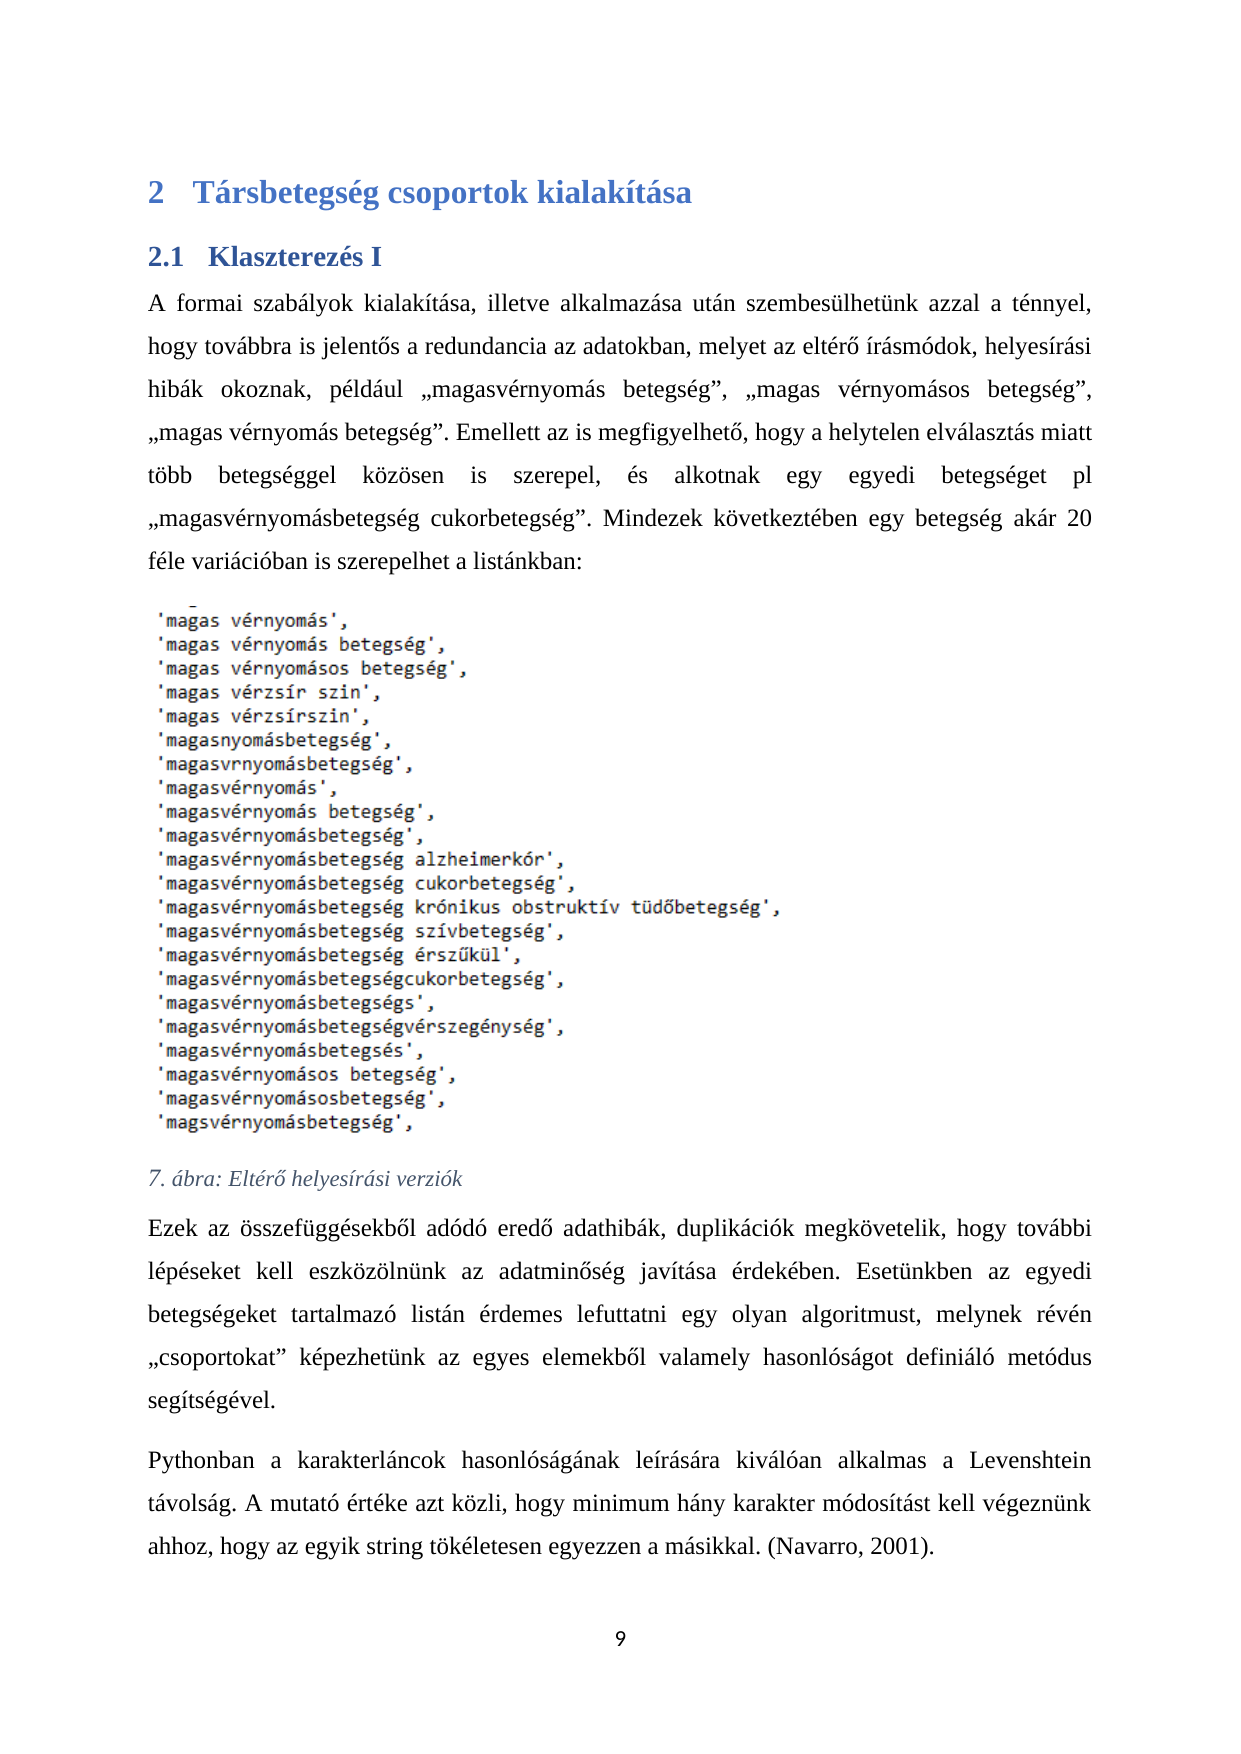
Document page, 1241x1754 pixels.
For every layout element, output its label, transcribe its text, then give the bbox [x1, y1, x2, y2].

picture [147, 606, 795, 1133]
text A formai szabályok kialakítása, illetve alkalmazása után szembesülhetünk azzal a ténnyel, hogy továbbra is jelentős a redundancia az adatokban, melyet az eltérő írásmódok, helyesírási hibák okoznak, például „magasvérnyomás betegség”, „magas vérnyomásos betegség”, „magas vérnyomás betegség”. Emellett az is megfigyelhető, hogy a helytelen elválasztás miatt több betegséggel közösen is szerepel, és alkotnak egy egyedi betegséget pl „magasvérnyomásbetegség cukorbetegség”. Mindezek következtében egy betegség akár 20 féle variációban is szerepelhet a listánkban: [148, 288, 1093, 575]
text 7. ábra: Eltérő helyesírási verziók [148, 1163, 1093, 1192]
text Pythonban a karakterláncok hasonlóságának leírására kiválóan alkalmas a Levenshtein távolság. A mutató értéke azt közli, hogy minimum hány karakter módosítást kell végeznünk ahhoz, hogy az egyik string tökéletesen egyezzen a másikkal. (Navarro, 2001). [148, 1445, 1093, 1560]
subtitle Klaszterezés I [148, 239, 1093, 272]
text Ezek az összefüggésekből adódó eredő adathibák, duplikációk megkövetelik, hogy további lépéseket kell eszközölnünk az adatminőség javítása érdekében. Esetünkben az egyedi betegségeket tartalmazó listán érdemes lefuttatni egy olyan algoritmust, melynek révén „csoportokat” képezhetünk az egyes elemekből valamely hasonlóságot definiáló metódus segítségével. [148, 1213, 1093, 1414]
subtitle Társbetegség csoportok kialakítása [148, 173, 1093, 211]
